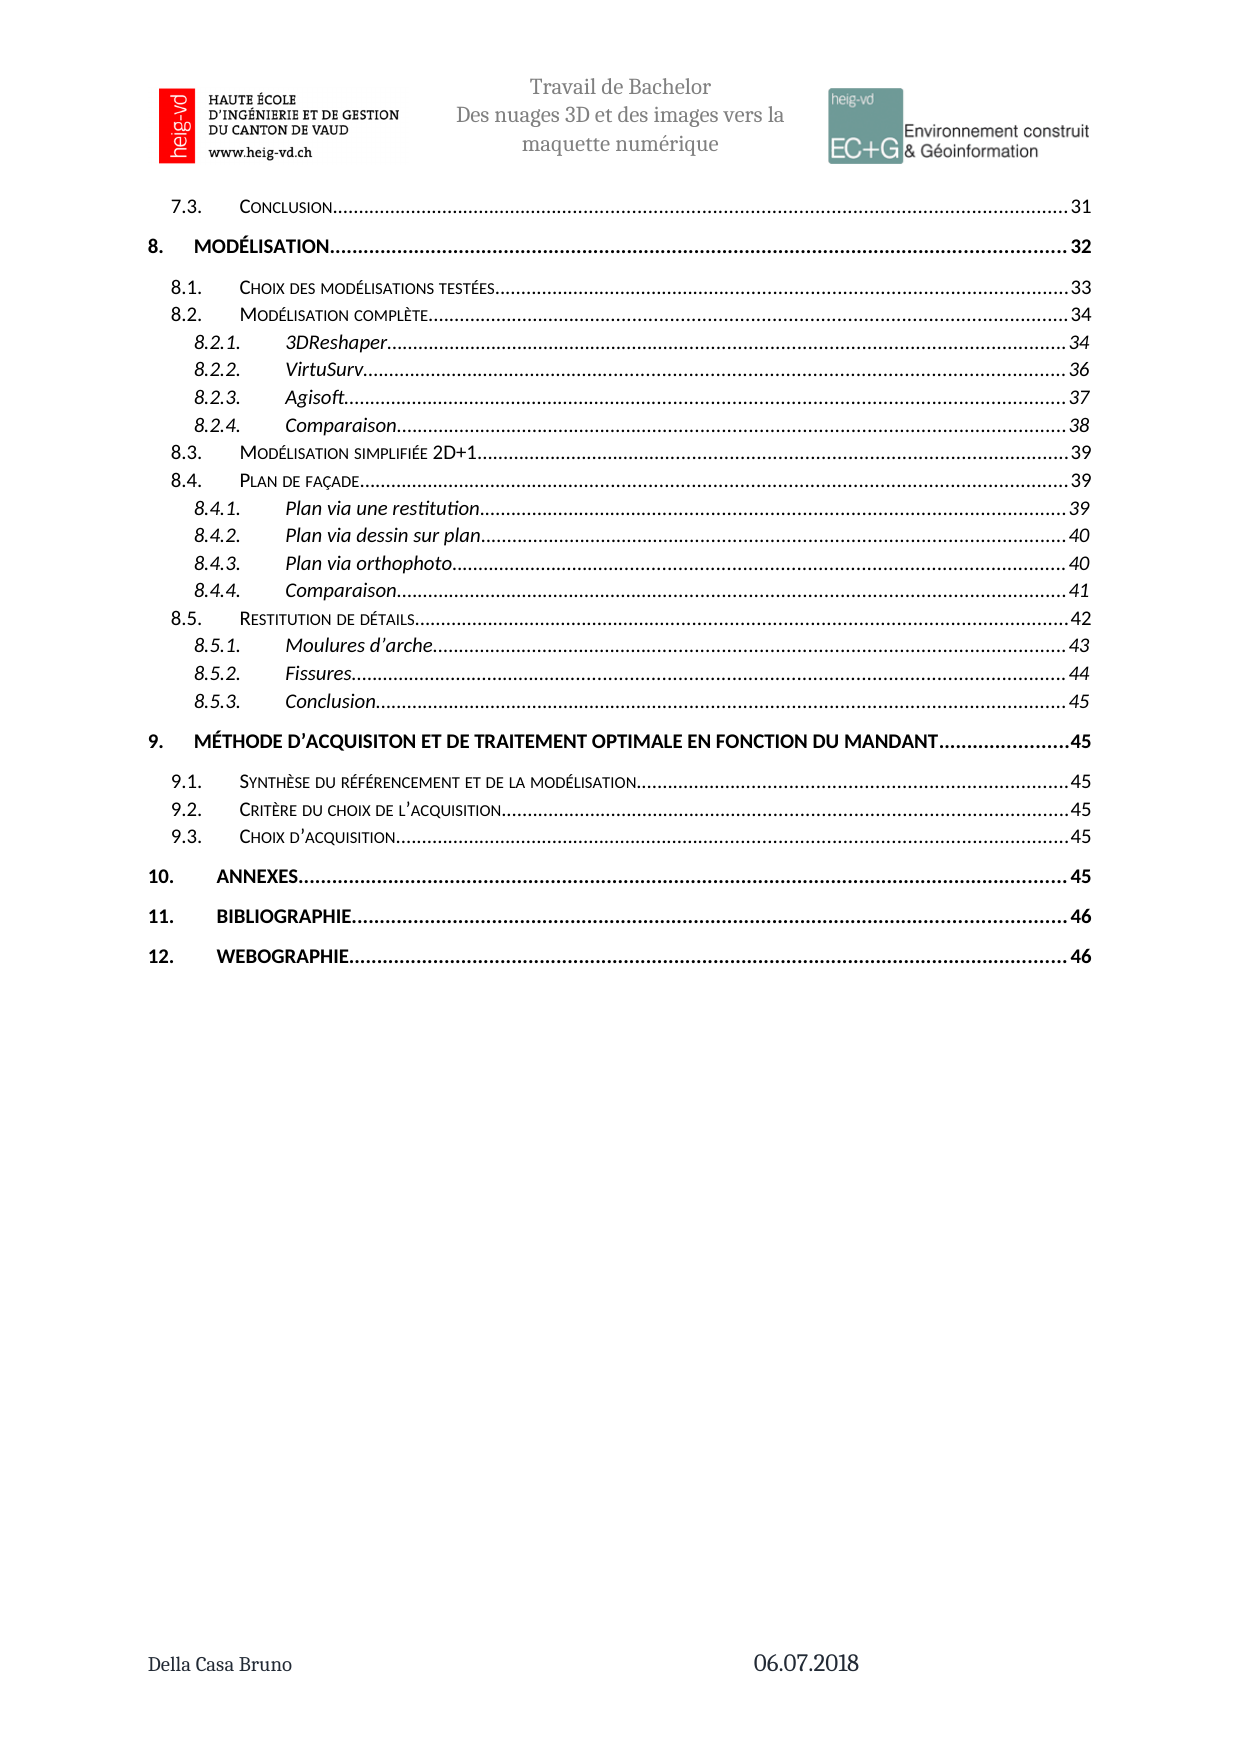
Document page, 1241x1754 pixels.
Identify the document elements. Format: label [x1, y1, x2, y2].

picture [147, 87, 410, 165]
picture [827, 87, 1093, 165]
